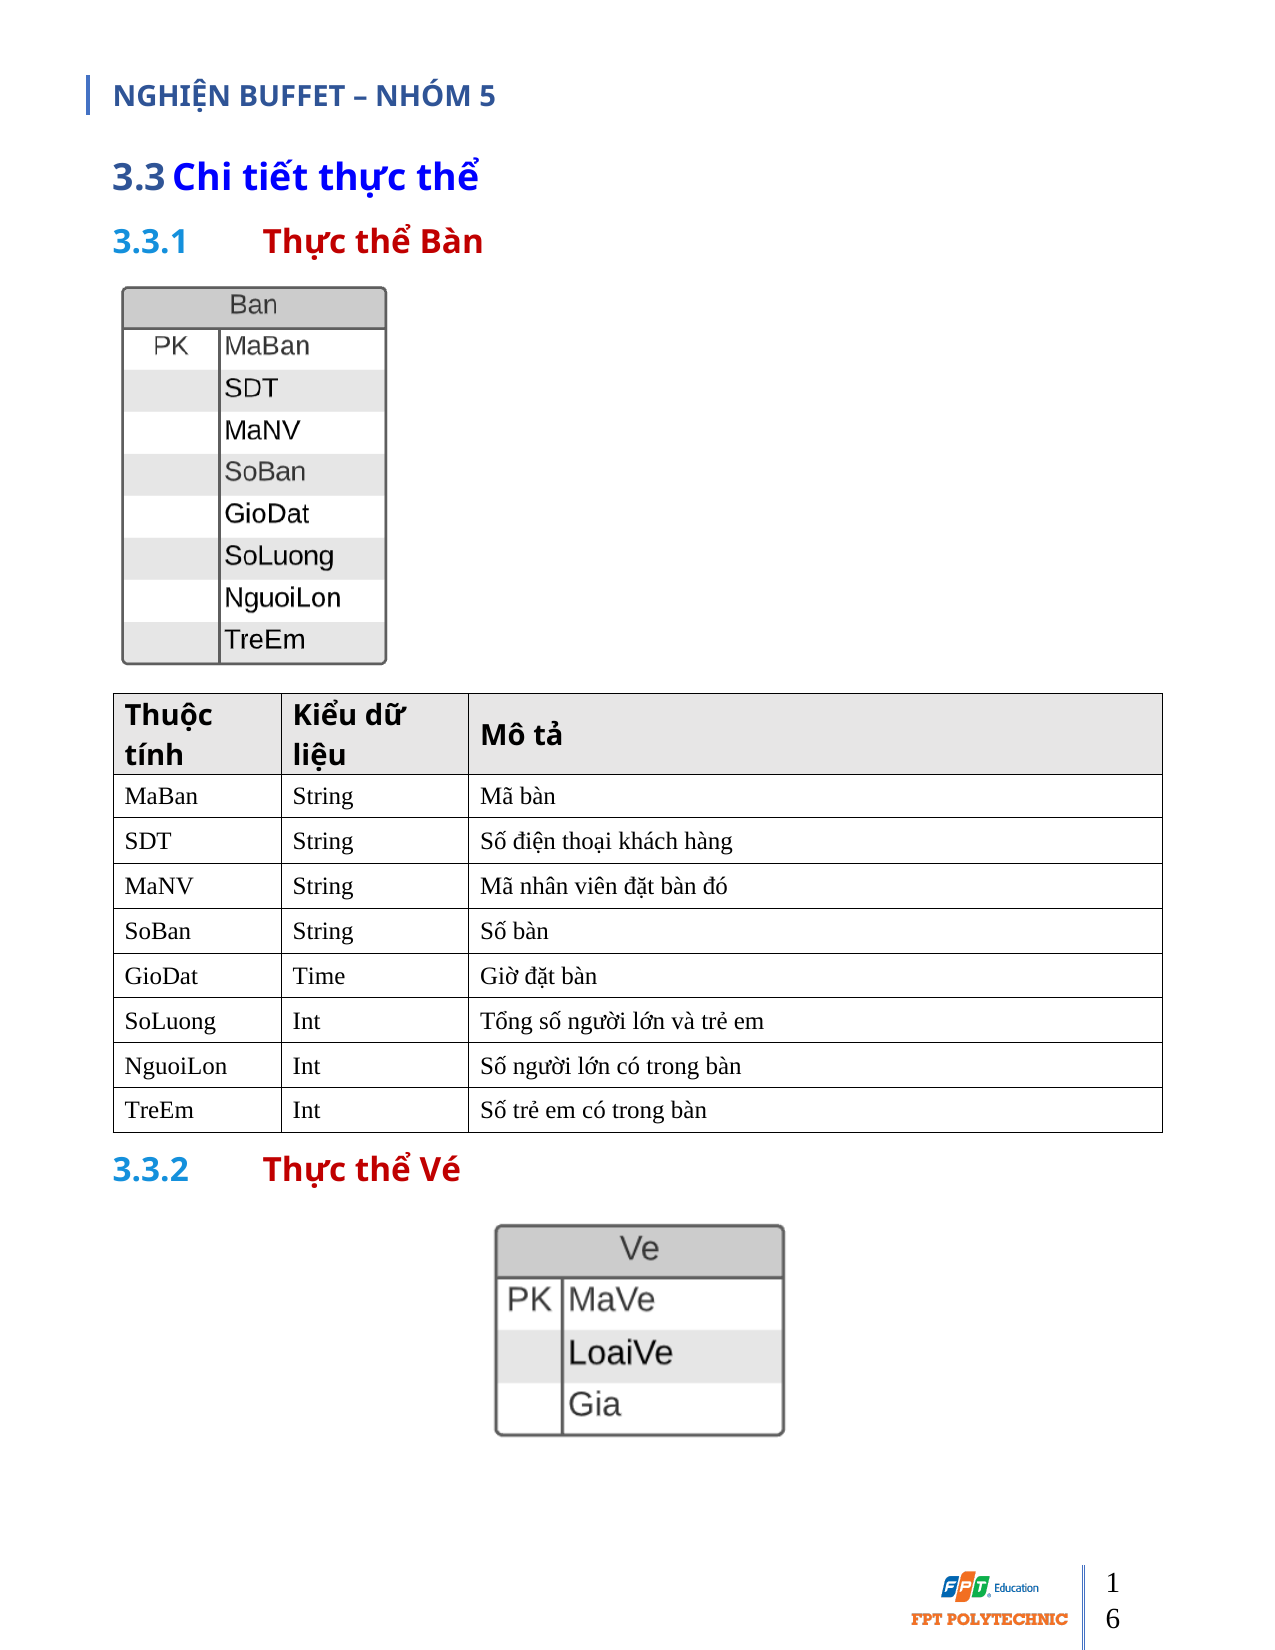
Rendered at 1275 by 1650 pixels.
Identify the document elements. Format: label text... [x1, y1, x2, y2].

table_cell SoBan [114, 909, 281, 952]
table_cell Số điện thoại khách hàng [469, 818, 1162, 863]
picture [483, 1212, 792, 1446]
table_cell Số người lớn có trong bàn [469, 1043, 1162, 1087]
table_cell MaBan [114, 775, 281, 817]
table_cell Số trẻ em có trong bàn [469, 1088, 1162, 1132]
subtitle Thực thể Vé [112, 1146, 1162, 1191]
table_cell String [282, 775, 468, 817]
subtitle Chi tiết thực thể [112, 150, 1162, 201]
table_cell GioDat [114, 954, 281, 997]
table_cell TreEm [114, 1088, 281, 1132]
table_cell MaNV [114, 864, 281, 907]
table_header Thuộc tính [114, 694, 281, 774]
table_cell SDT [114, 818, 281, 863]
table_header Kiểu dữ liệu [282, 694, 468, 774]
table_cell Int [282, 1043, 468, 1087]
table_cell Int [282, 998, 468, 1042]
table_cell String [282, 864, 468, 907]
table_cell Int [282, 1088, 468, 1132]
table_header Mô tả [469, 694, 1162, 774]
table_cell String [282, 818, 468, 863]
table_cell Time [282, 954, 468, 997]
table_cell Số bàn [469, 909, 1162, 952]
table_cell String [282, 909, 468, 952]
table_cell Mã nhân viên đặt bàn đó [469, 864, 1162, 907]
table_cell Giờ đặt bàn [469, 954, 1162, 997]
table_cell SoLuong [114, 998, 281, 1042]
picture [112, 279, 393, 674]
table_cell NguoiLon [114, 1043, 281, 1087]
subtitle Thực thể Bàn [112, 218, 1162, 263]
table_cell Mã bàn [469, 775, 1162, 817]
picture [906, 1566, 1073, 1630]
table_cell Tổng số người lớn và trẻ em [469, 998, 1162, 1042]
